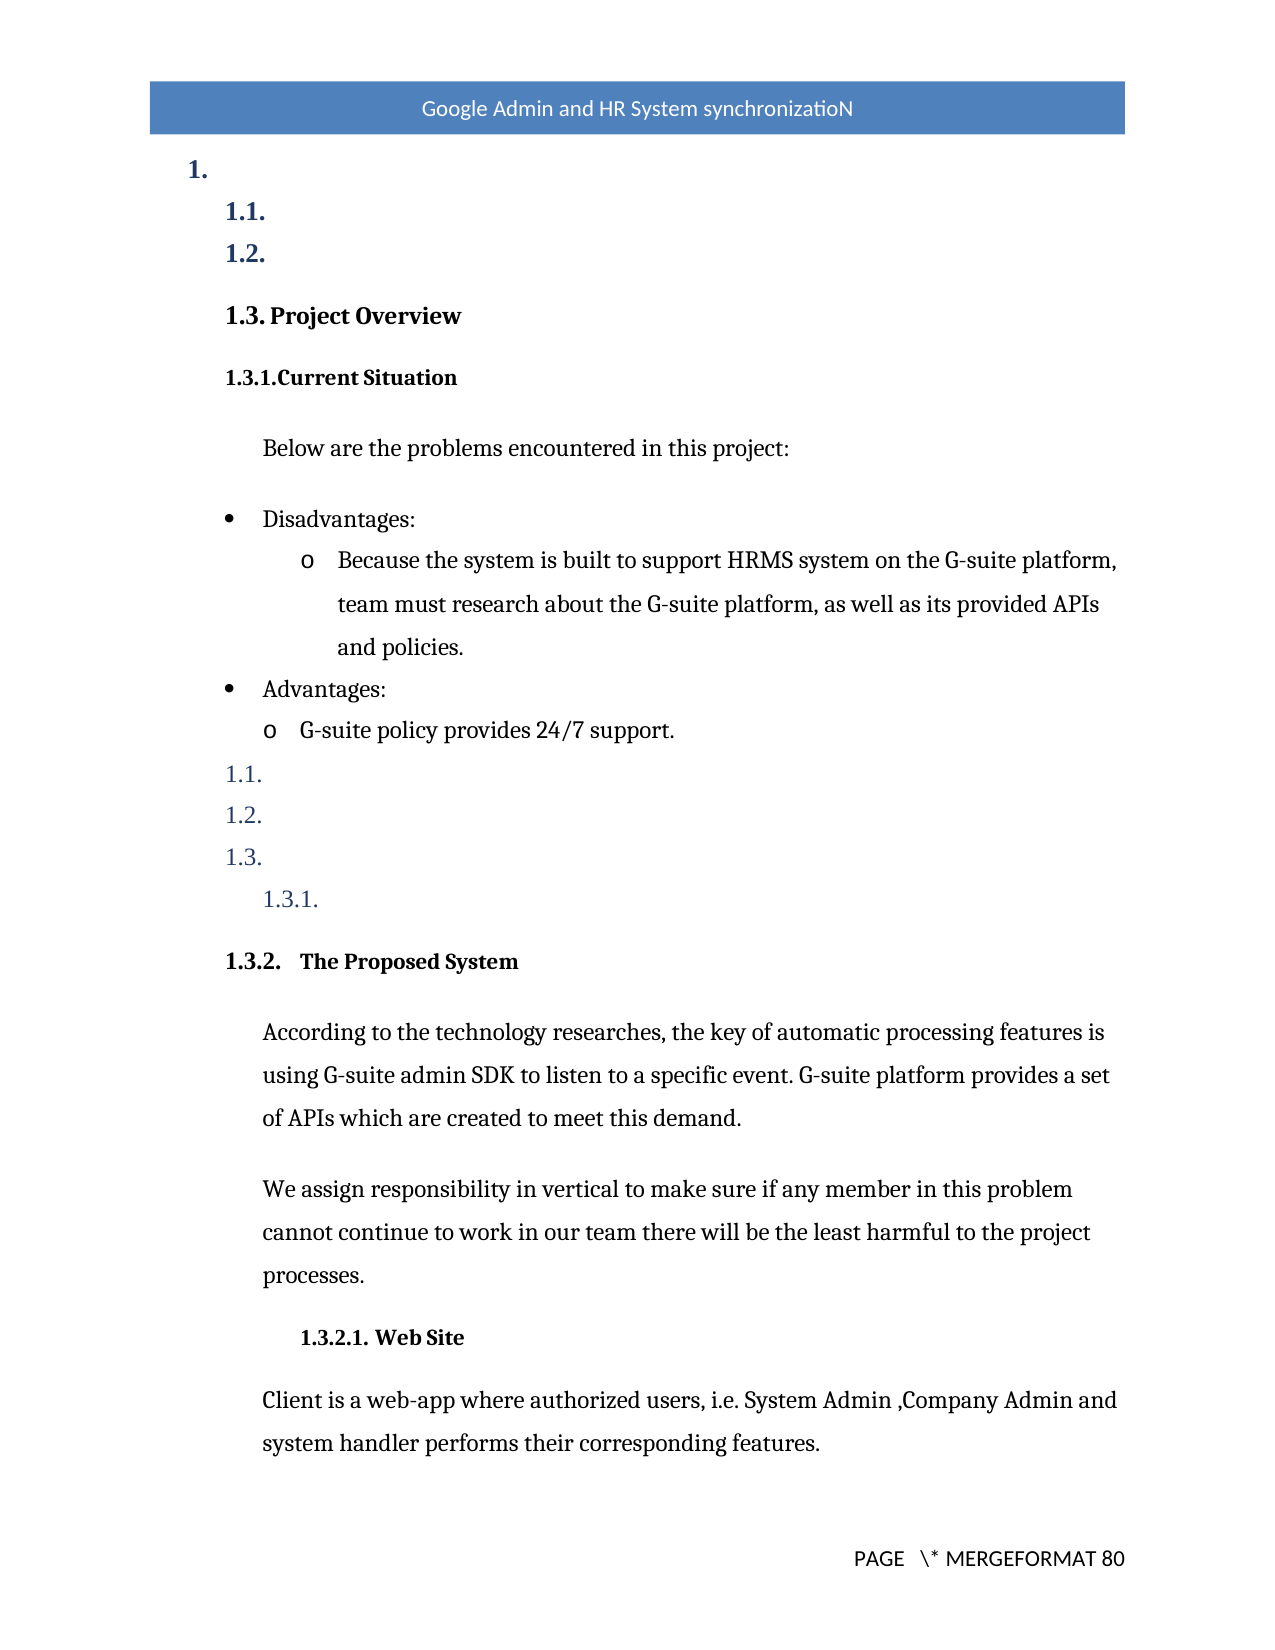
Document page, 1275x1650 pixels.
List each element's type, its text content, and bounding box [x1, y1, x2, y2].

list Advantages: [225, 671, 1125, 708]
list G-suite policy provides 24/7 support. [262, 712, 1125, 750]
text Client is a web-app where authorized users, i.e. System Admin ,Company Admin and system handler performs their corresponding features. [262, 1382, 1125, 1462]
subtitle Web Site [300, 1319, 1125, 1357]
text Below are the problems encountered in this project: [262, 430, 1125, 467]
text We assign responsibility in vertical to make sure if any member in this problem cannot continue to work in our team there will be the least harmful to the project processes. [262, 1170, 1125, 1294]
subtitle The Proposed System [225, 942, 1125, 980]
list Disadvantages: [225, 501, 1125, 538]
subtitle Current Situation [225, 359, 1125, 397]
subtitle Project Overview [225, 296, 1125, 334]
text According to the technology researches, the key of automatic processing features is using G-suite admin SDK to listen to a specific event. G-suite platform provides a set of APIs which are created to meet this demand. [262, 1013, 1125, 1137]
list Because the system is built to support HRMS system on the G-suite platform, team must research about the G-suite platform, as well as its provided APIs and policies. [300, 543, 1125, 666]
